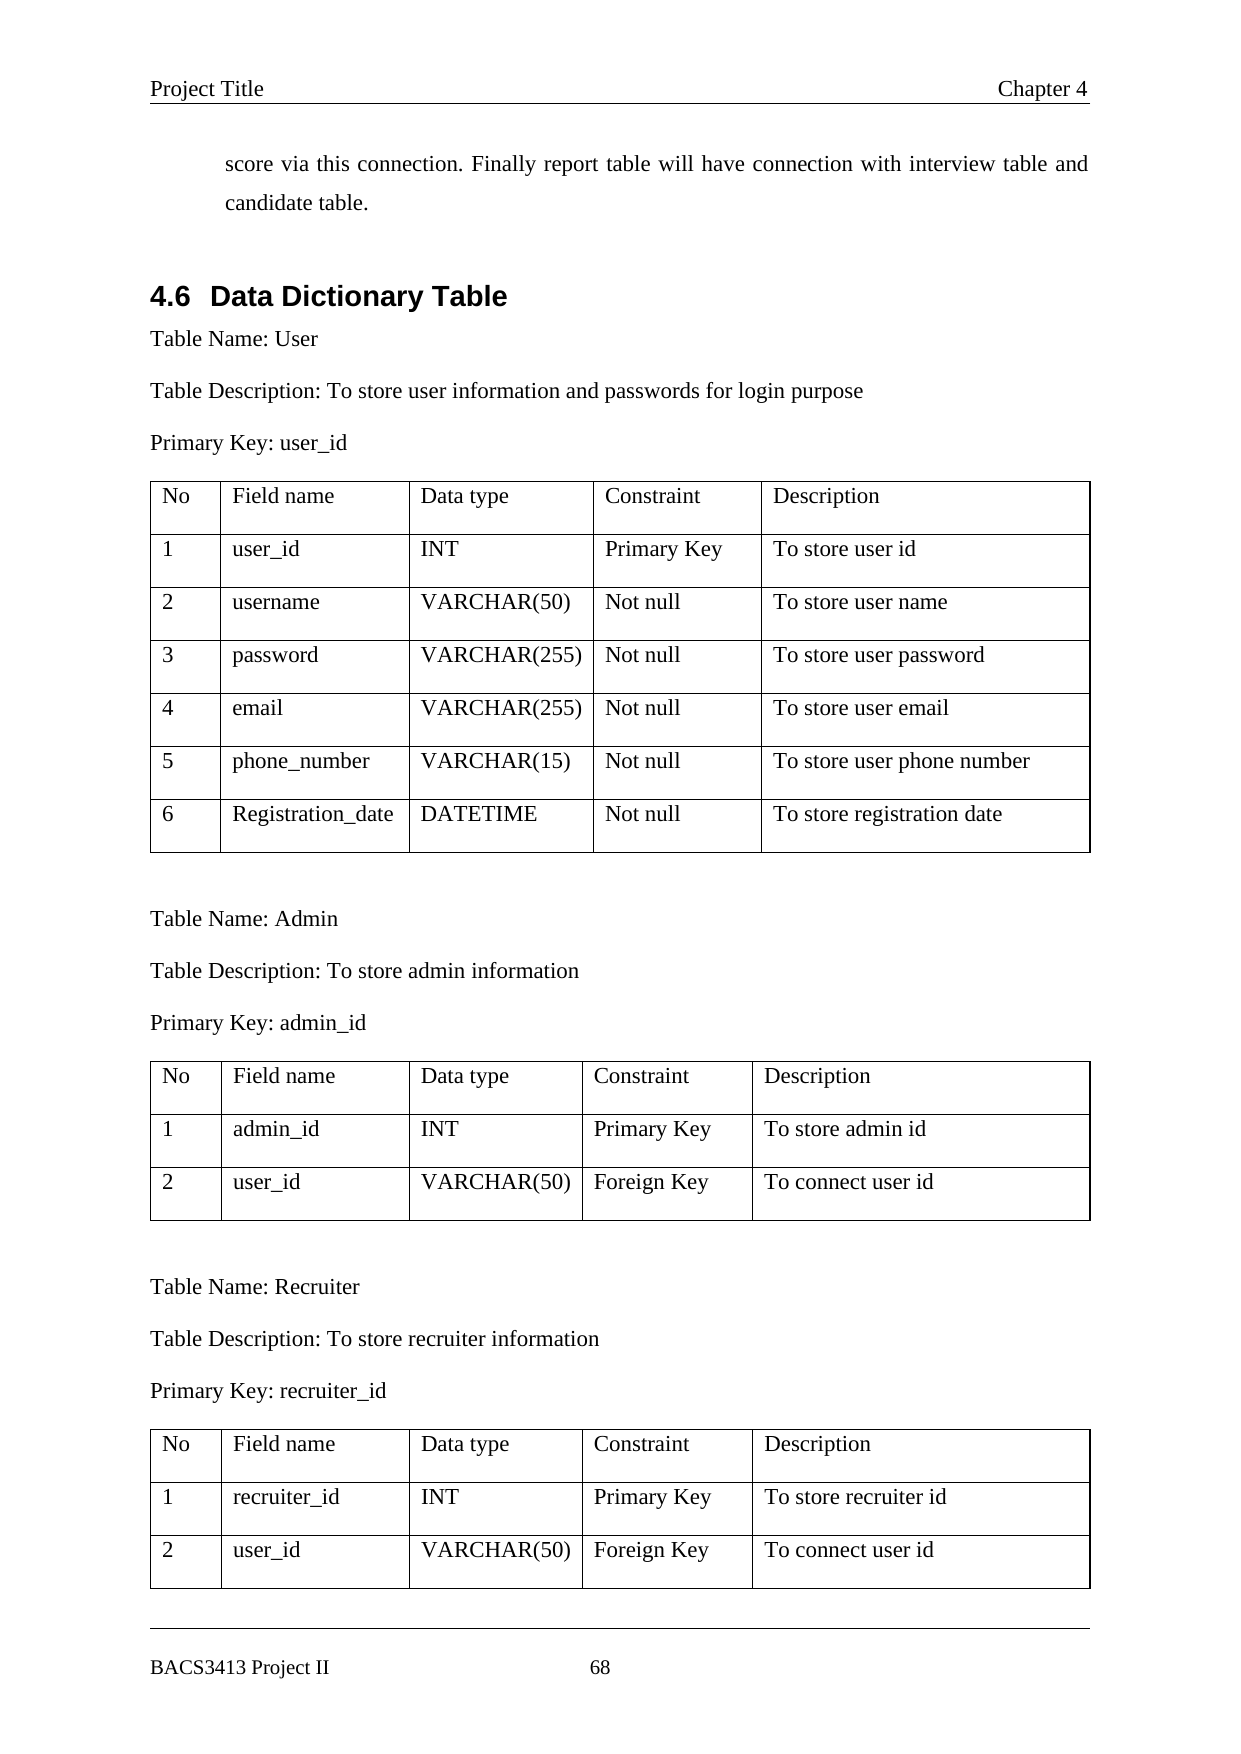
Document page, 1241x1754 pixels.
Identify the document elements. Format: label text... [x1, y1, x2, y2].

table_cell Not null [594, 747, 761, 799]
table_cell Registration_date [221, 800, 409, 852]
table_cell To store user id [762, 535, 1089, 587]
table_header Description [753, 1062, 1089, 1114]
table_cell user_id [222, 1168, 409, 1220]
subtitle Data Dictionary Table [150, 279, 1090, 312]
table_cell VARCHAR(50) [410, 1168, 582, 1220]
table_header Constraint [583, 1062, 752, 1114]
table_cell Not null [594, 641, 761, 693]
table_cell To store user email [762, 694, 1089, 746]
table_cell Primary Key [583, 1115, 752, 1167]
table_cell user_id [221, 535, 409, 587]
table_cell INT [410, 1483, 582, 1535]
table_cell DATETIME [410, 800, 593, 852]
table_cell INT [410, 1115, 582, 1167]
table_cell Foreign Key [583, 1168, 752, 1220]
table_cell 1 [151, 1115, 221, 1167]
table_cell recruiter_id [222, 1483, 409, 1535]
table_cell 2 [151, 1168, 221, 1220]
table_cell VARCHAR(50) [410, 588, 593, 640]
text Primary Key: admin_id [150, 1009, 1090, 1035]
table_cell Not null [594, 588, 761, 640]
text Table Description: To store user information and passwords for login purpose [150, 377, 1090, 403]
table_cell Primary Key [583, 1483, 752, 1535]
text Primary Key: recruiter_id [150, 1377, 1090, 1403]
table_cell 1 [151, 535, 220, 587]
table_cell phone_number [221, 747, 409, 799]
table_header Data type [410, 1430, 582, 1482]
table_cell To store recruiter id [753, 1483, 1089, 1535]
table_header Description [762, 482, 1089, 534]
table_cell 6 [151, 800, 220, 852]
table_cell To store user name [762, 588, 1089, 640]
table_header Field name [222, 1062, 409, 1114]
table_header Description [753, 1430, 1089, 1482]
table_header Data type [410, 1062, 582, 1114]
table_cell VARCHAR(255) [410, 641, 593, 693]
table_header Constraint [594, 482, 761, 534]
text Table Name: Recruiter [150, 1273, 1090, 1299]
table_header No [151, 1062, 221, 1114]
table_cell password [221, 641, 409, 693]
table_cell INT [410, 535, 593, 587]
table_cell To connect user id [753, 1536, 1089, 1588]
table_cell 5 [151, 747, 220, 799]
table_header Field name [221, 482, 409, 534]
table_header Constraint [583, 1430, 752, 1482]
table_cell Primary Key [594, 535, 761, 587]
table_cell VARCHAR(15) [410, 747, 593, 799]
table_cell 4 [151, 694, 220, 746]
table_cell email [221, 694, 409, 746]
table_cell Not null [594, 694, 761, 746]
table_cell 3 [151, 641, 220, 693]
text Table Name: User [150, 325, 1090, 351]
table_cell VARCHAR(255) [410, 694, 593, 746]
table_cell Not null [594, 800, 761, 852]
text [225, 150, 1090, 216]
table_cell username [221, 588, 409, 640]
table_header Field name [222, 1430, 409, 1482]
table_cell admin_id [222, 1115, 409, 1167]
table_cell To store registration date [762, 800, 1089, 852]
table_cell To store user password [762, 641, 1089, 693]
table_cell user_id [222, 1536, 409, 1588]
table_cell To connect user id [753, 1168, 1089, 1220]
table_header No [151, 482, 220, 534]
table_cell 1 [151, 1483, 221, 1535]
table_cell 2 [151, 588, 220, 640]
text Table Description: To store recruiter information [150, 1325, 1090, 1351]
text Primary Key: user_id [150, 429, 1090, 455]
text Table Name: Admin [150, 905, 1090, 931]
table_cell 2 [151, 1536, 221, 1588]
table_cell To store admin id [753, 1115, 1089, 1167]
table_header No [151, 1430, 221, 1482]
table_header Data type [410, 482, 593, 534]
table_cell Foreign Key [583, 1536, 752, 1588]
table_cell To store user phone number [762, 747, 1089, 799]
table_cell VARCHAR(50) [410, 1536, 582, 1588]
text Table Description: To store admin information [150, 957, 1090, 983]
